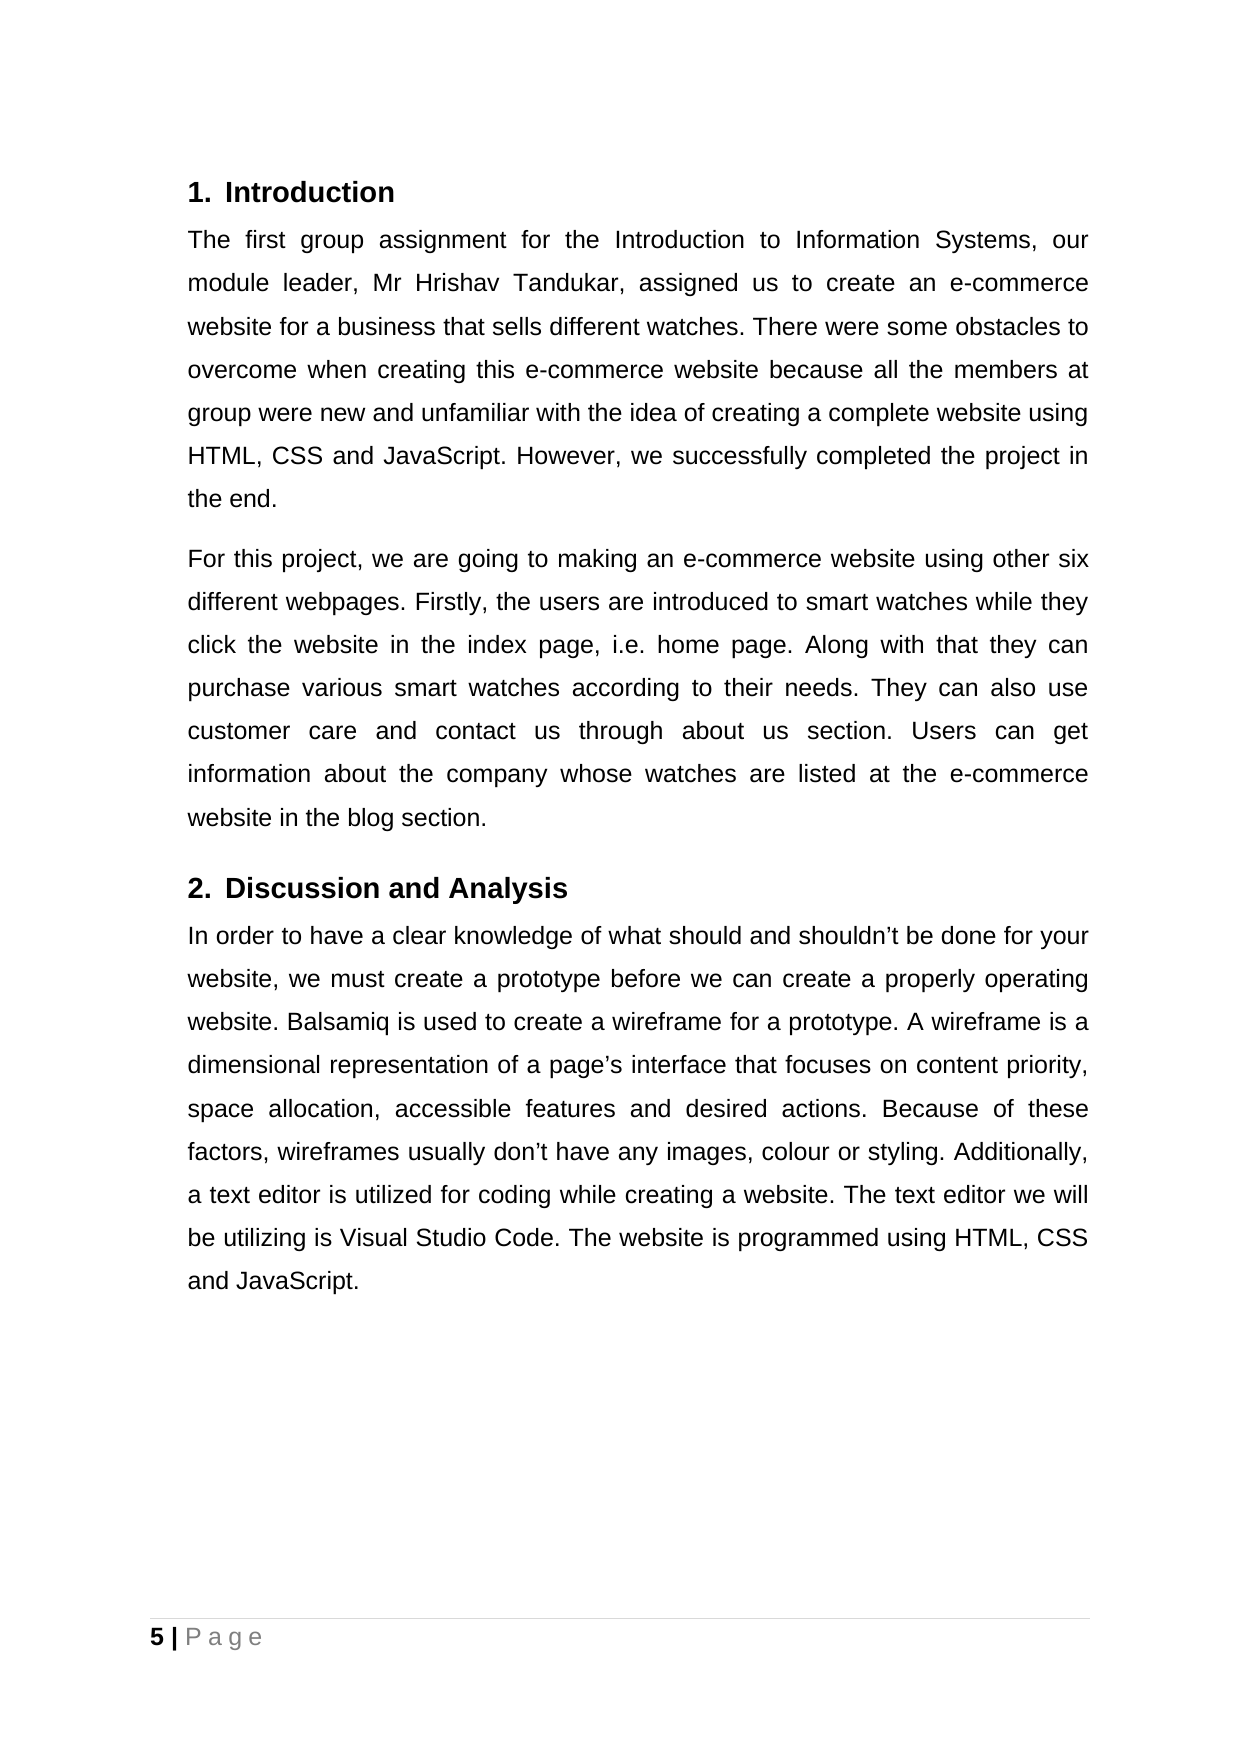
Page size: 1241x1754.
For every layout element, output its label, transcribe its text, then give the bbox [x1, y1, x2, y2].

text For this project, we are going to making an e-commerce website using other six different webpages. Firstly, the users are introduced to smart watches while they click the website in the index page, i.e. home page. Along with that they can purchase various smart watches according to their needs. They can also use customer care and contact us through about us section. Users can get information about the company whose watches are listed at the e-commerce website in the blog section. [187, 544, 1090, 831]
text The first group assignment for the Introduction to Information Systems, our module leader, Mr Hrishav Tandukar, assigned us to create an e-commerce website for a business that sells different watches. There were some obstacles to overcome when creating this e-commerce website because all the members at group were new and unfamiliar with the idea of creating a complete website using HTML, CSS and JavaScript. However, we successfully completed the project in the end. [187, 225, 1090, 513]
subtitle Discussion and Analysis [187, 871, 1090, 904]
subtitle Introduction [187, 175, 1090, 208]
text In order to have a clear knowledge of what should and shouldn’t be done for your website, we must create a prototype before we can create a properly operating website. Balsamiq is used to create a wireframe for a prototype. A wireframe is a dimensional representation of a page’s interface that focuses on content priority, space allocation, accessible features and desired actions. Because of these factors, wireframes usually don’t have any images, colour or styling. Additionally, a text editor is utilized for coding while creating a website. The text editor we will be utilizing is Visual Studio Code. The website is programmed using HTML, CSS and JavaScript. [187, 921, 1090, 1295]
